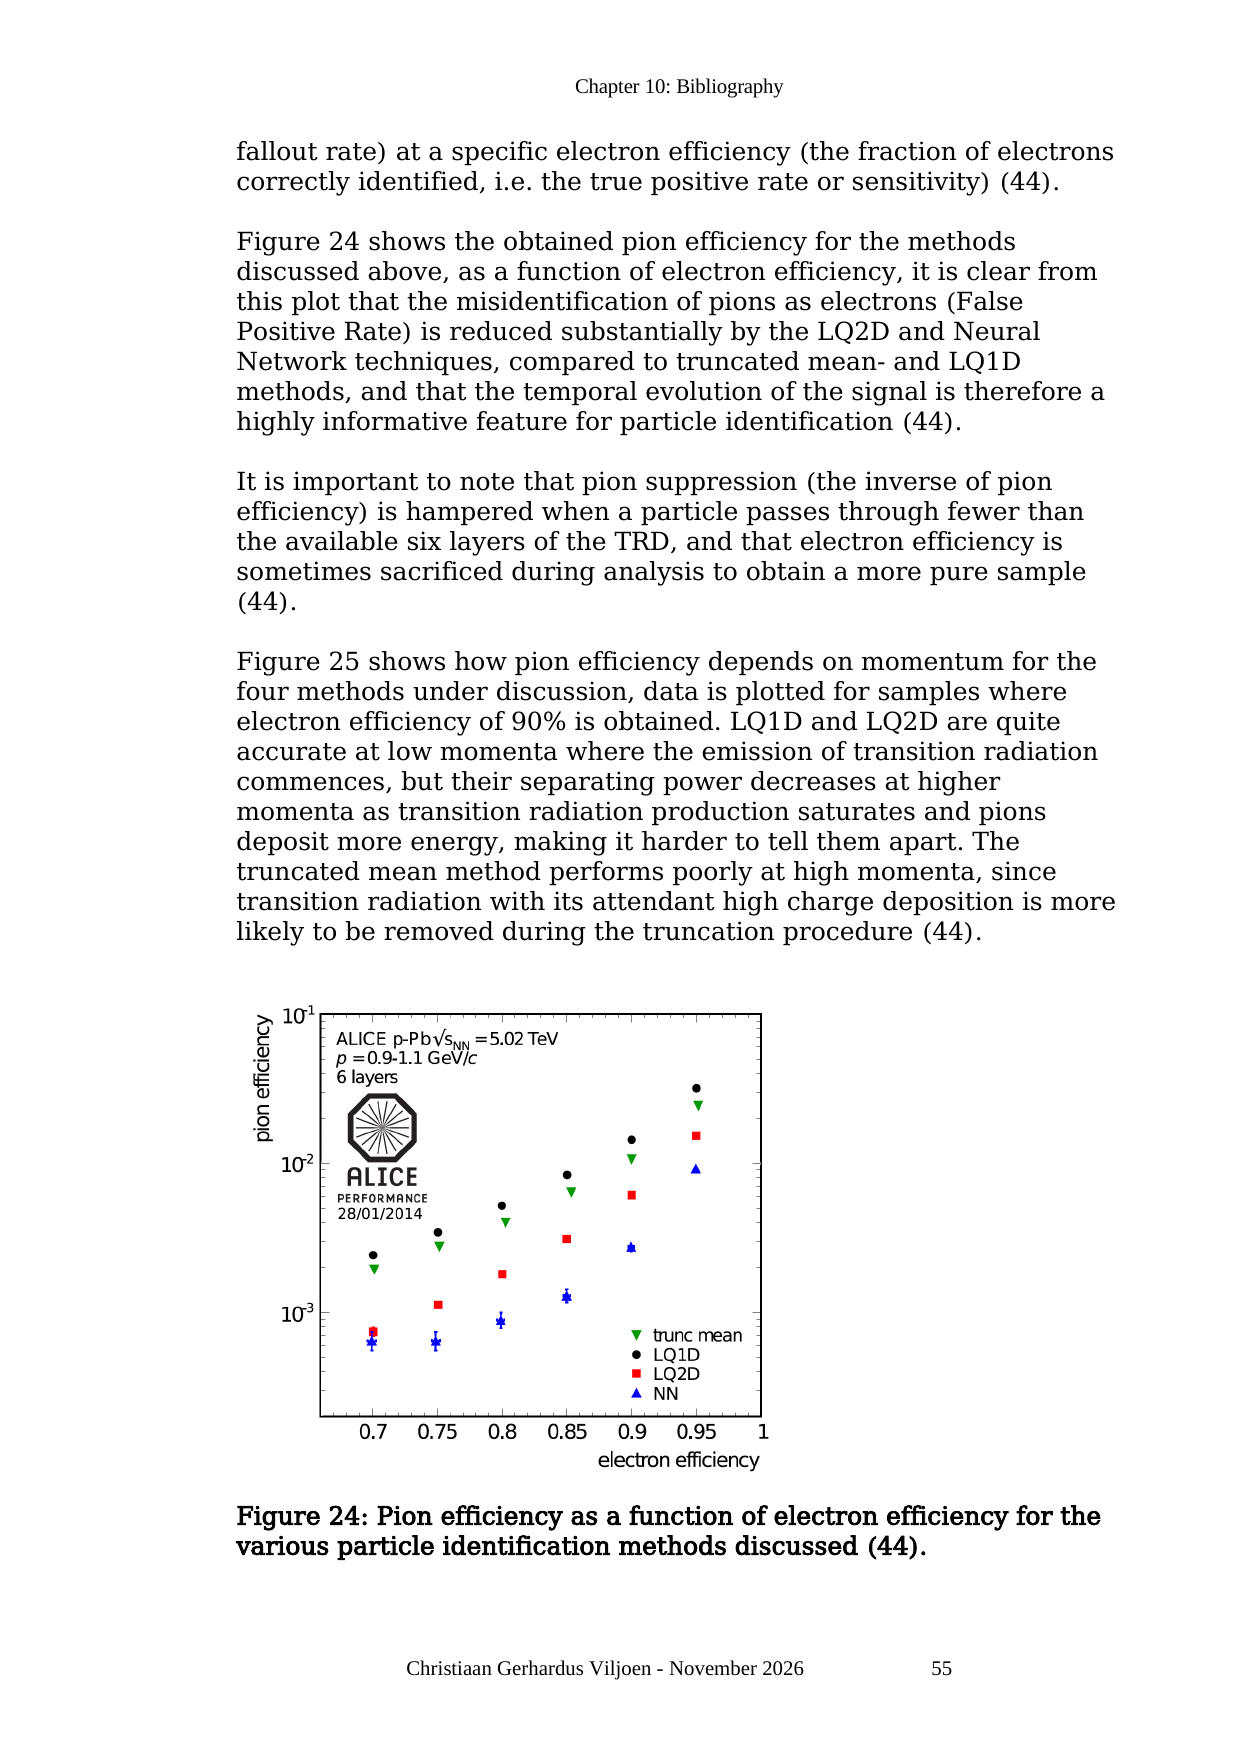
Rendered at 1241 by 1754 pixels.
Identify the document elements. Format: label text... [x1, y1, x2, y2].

text Figure 25 shows the obtained pion efficiency for the methods discussed above, as a function of electron efficiency, it is clear from this plot that the misidentification of pions as electrons (False Positive Rate) is reduced substantially by the LQ2D and Neural Network techniques, compared to truncated mean- and LQ1D methods, and that the temporal evolution of the signal is therefore a highly informative feature for particle identification . [236, 225, 1122, 435]
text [236, 135, 1122, 195]
text It is important to note that pion suppression (the inverse of pion efficiency) is hampered when a particle passes through fewer than the available six layers of the TRD, and that electron efficiency is sometimes sacrificed during analysis to obtain a more pure sample . [236, 465, 1122, 615]
text Figure 24: Pion efficiency as a function of electron efficiency for the various particle identification methods discussed . [236, 1500, 1122, 1560]
picture [236, 975, 808, 1500]
text Figure 26 shows how pion efficiency depends on momentum for the four methods under discussion, data is plotted for samples where electron efficiency of 90% is obtained. LQ1D and LQ2D are quite accurate at low momenta where the emission of transition radiation commences, but their separating power decreases at higher momenta as transition radiation production saturates and pions deposit more energy, making it harder to tell them apart. The truncated mean method performs poorly at high momenta, since transition radiation with its attendant high charge deposition is more likely to be removed during the truncation procedure . [236, 645, 1122, 945]
